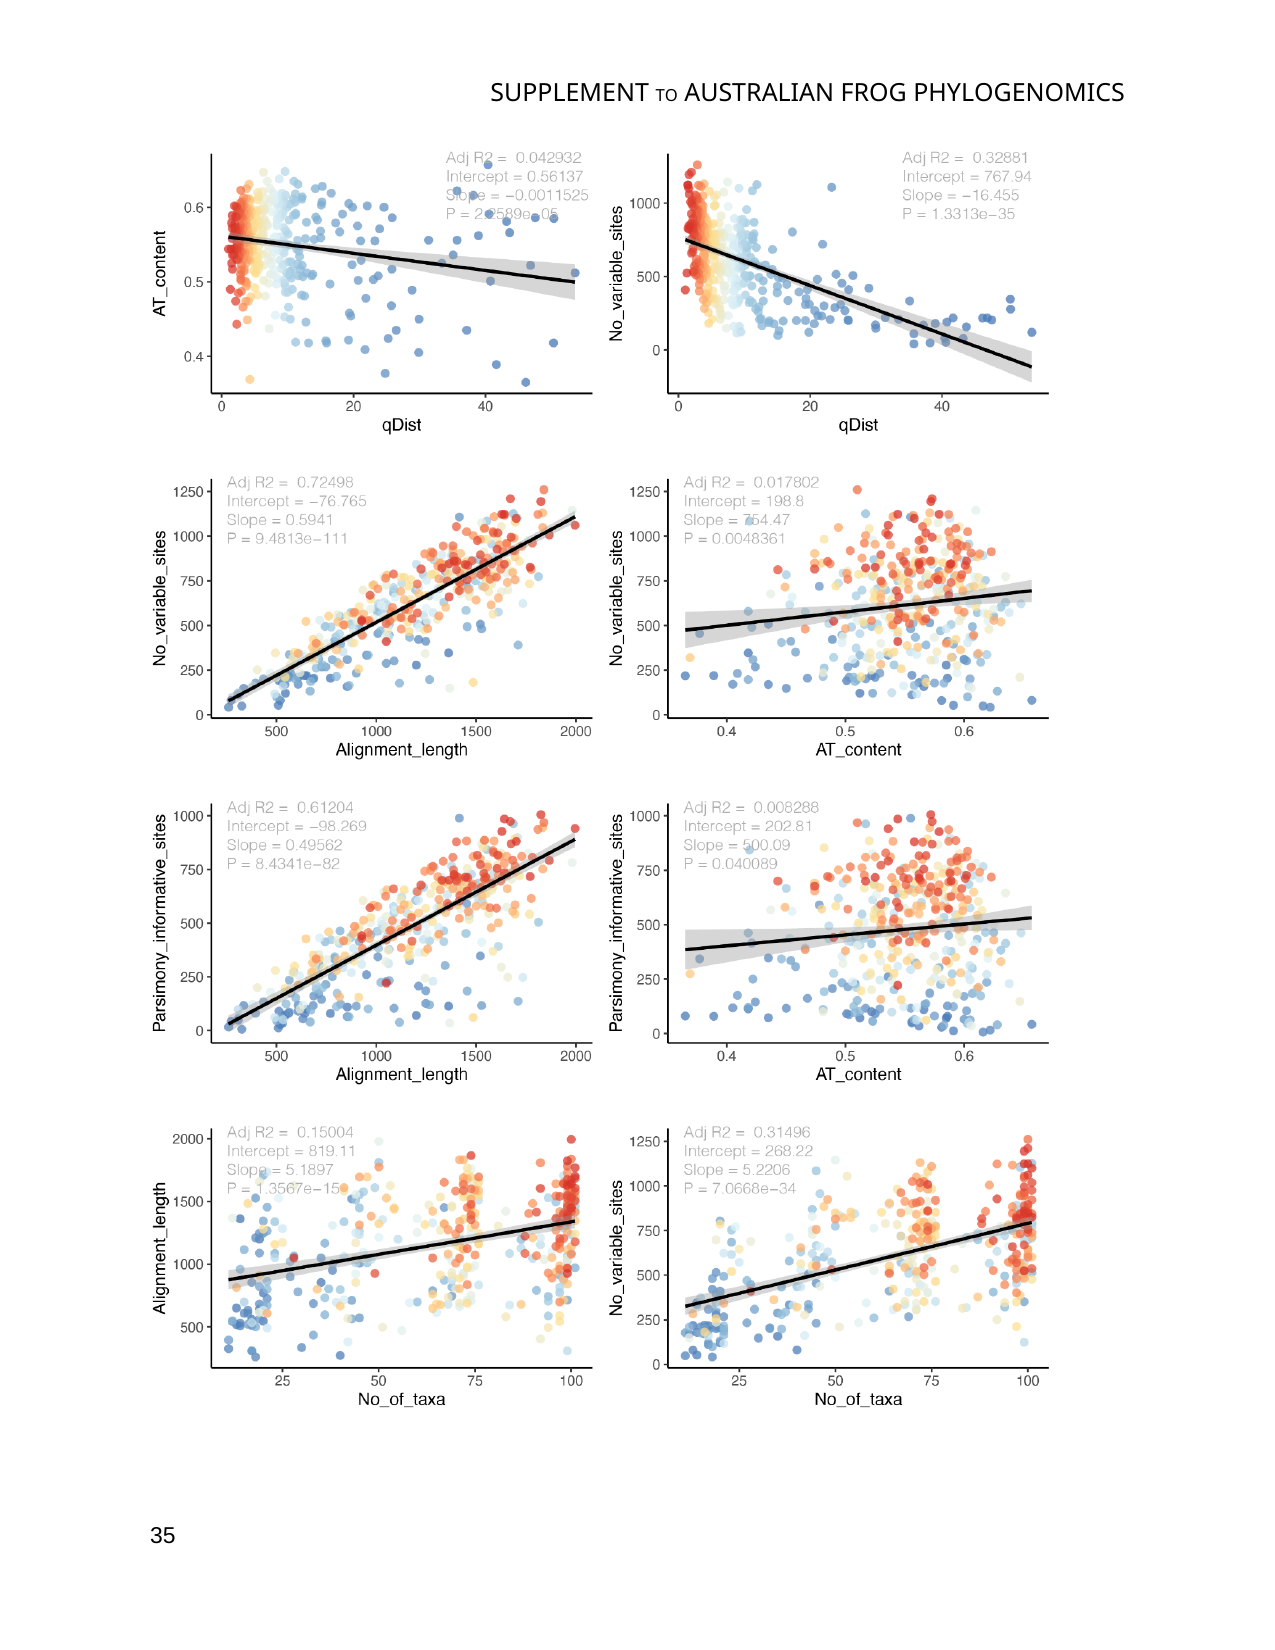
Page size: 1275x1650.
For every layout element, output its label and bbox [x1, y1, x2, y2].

picture [150, 150, 1049, 1413]
